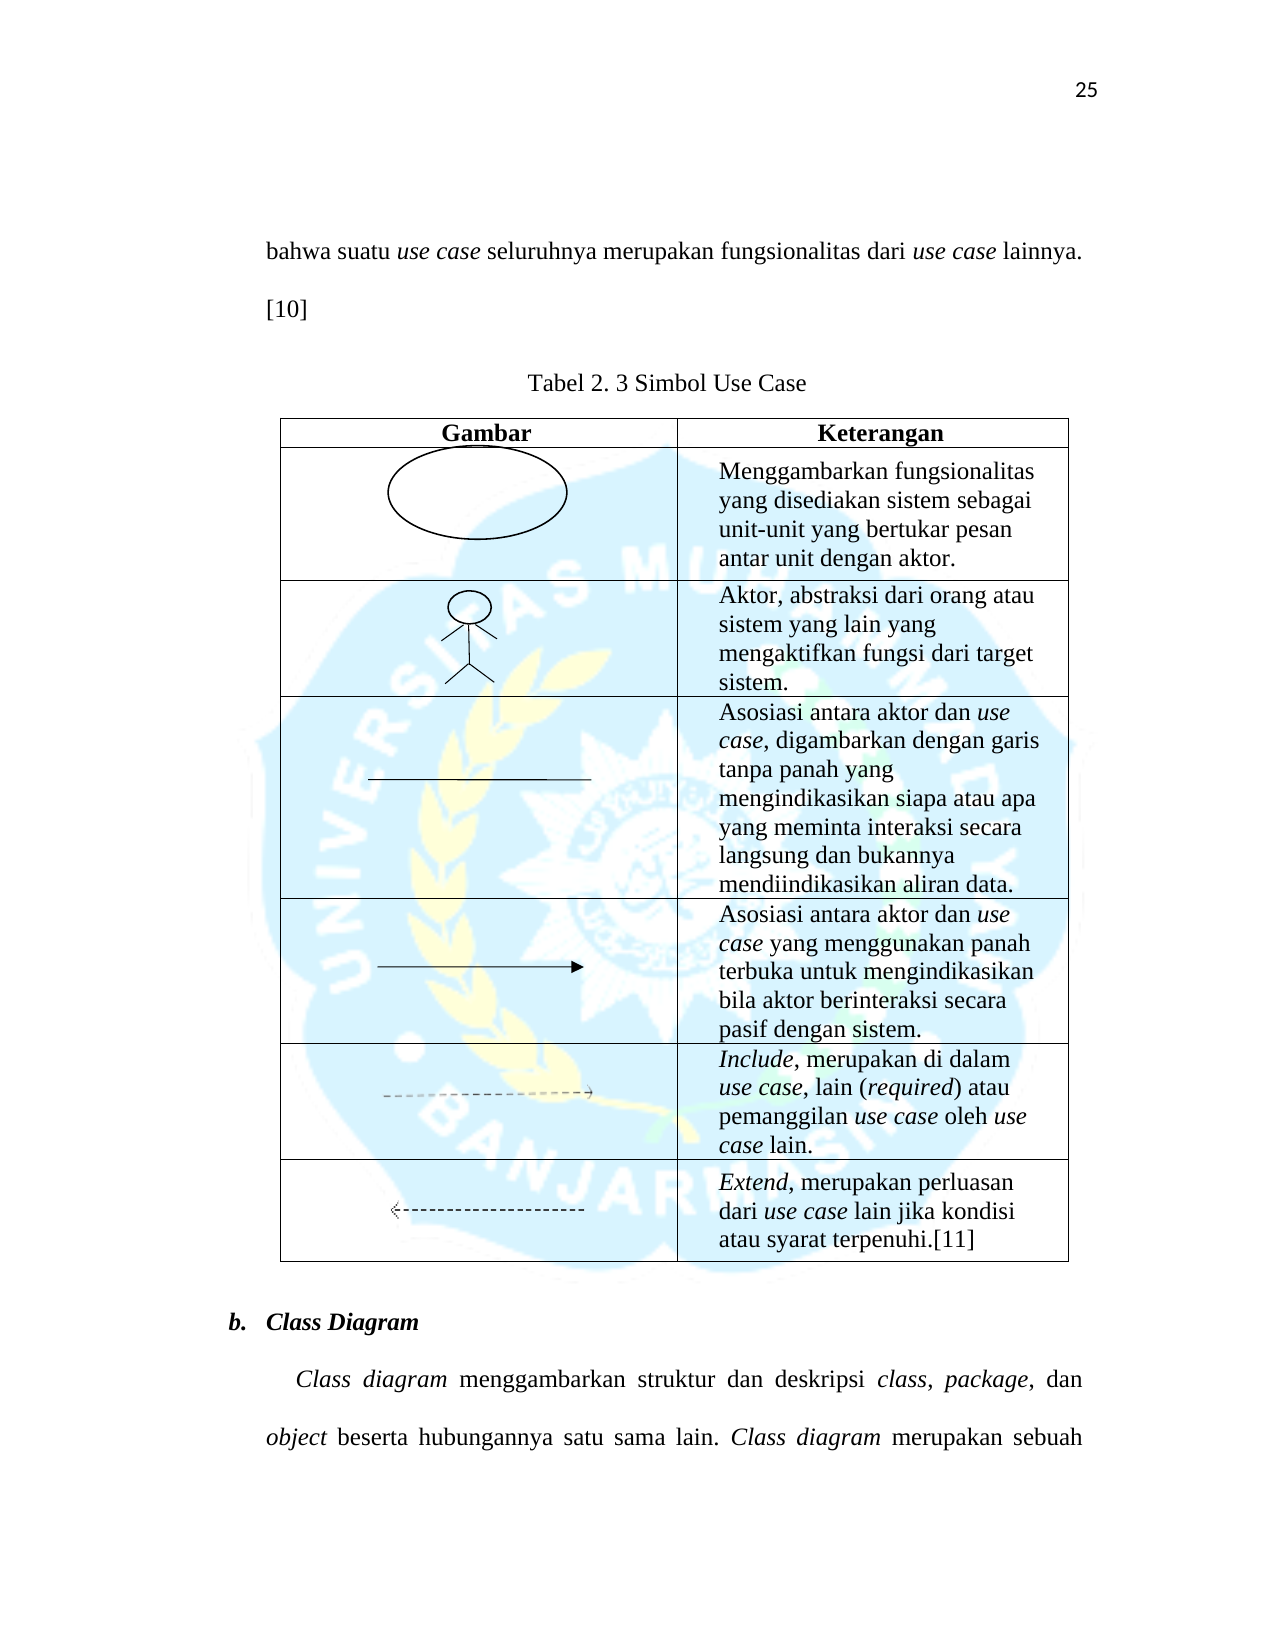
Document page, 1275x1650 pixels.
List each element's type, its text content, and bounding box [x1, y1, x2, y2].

table_cell Asosiasi antara aktor dan use case yang menggunakan panah terbuka untuk mengindikasikan bila aktor berinteraksi secara pasif dengan sistem. [678, 899, 1068, 1043]
table_cell [281, 697, 677, 898]
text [266, 1364, 1083, 1451]
table_cell Include, merupakan di dalam use case, lain (required) atau pemanggilan use case oleh use case lain. [678, 1044, 1068, 1159]
list Class Diagram [228, 1307, 1083, 1336]
table_cell Extend, merupakan perluasan dari use case lain jika kondisi atau syarat terpenuhi.[11] [678, 1160, 1068, 1261]
text Tabel 2. 3 Simbol Use Case [236, 368, 1098, 397]
table_cell [281, 448, 677, 579]
table_cell Aktor, abstraksi dari orang atau sistem yang lain yang mengaktifkan fungsi dari target sistem. [678, 581, 1068, 696]
table_cell Asosiasi antara aktor dan use case, digambarkan dengan garis tanpa panah yang mengindikasikan siapa atau apa yang meminta interaksi secara langsung dan bukannya mendiindikasikan aliran data. [678, 697, 1068, 898]
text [266, 236, 1083, 322]
table_header Keterangan [678, 419, 1068, 447]
table_header Gambar [281, 419, 677, 447]
table_cell [281, 899, 677, 1043]
table_cell Menggambarkan fungsionalitas yang disediakan sistem sebagai unit-unit yang bertukar pesan antar unit dengan aktor. [678, 448, 1068, 579]
table_cell [281, 581, 677, 696]
table_cell [281, 1044, 677, 1159]
table_cell [281, 1160, 677, 1261]
